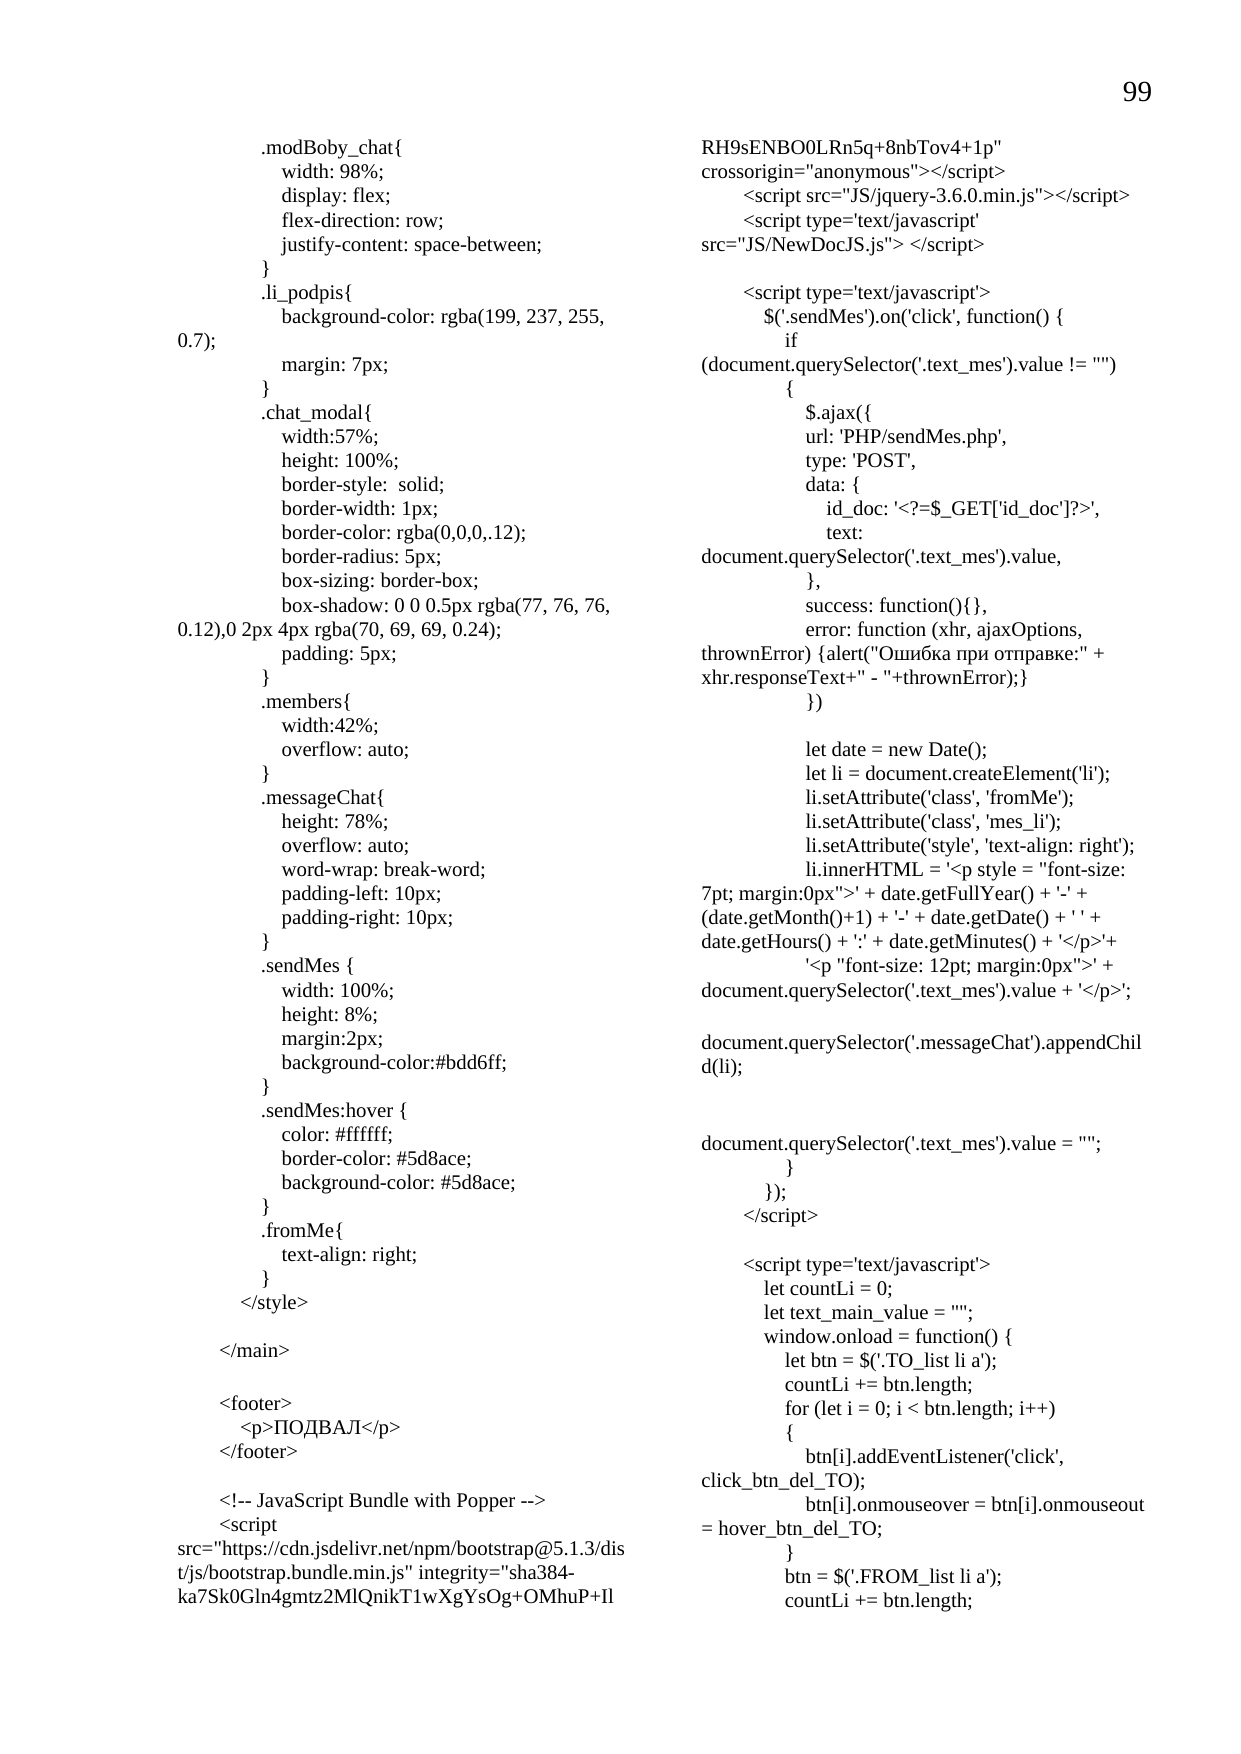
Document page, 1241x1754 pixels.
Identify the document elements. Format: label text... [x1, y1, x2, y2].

text let countLi = 0; [701, 1276, 1152, 1300]
text } [177, 929, 627, 953]
text }, [701, 568, 1152, 592]
text overflow: auto; [177, 737, 627, 761]
text document.querySelector('.text_mes').value = ""; [701, 1102, 1152, 1155]
text .modBoby_chat{ [177, 135, 627, 159]
text } [177, 665, 627, 689]
text btn[i].addEventListener('click', click_btn_del_TO); [701, 1444, 1152, 1492]
text $('.sendMes').on('click', function() { [701, 304, 1152, 328]
text width:42%; [177, 713, 627, 737]
text background-color: #5d8ace; [177, 1170, 627, 1194]
text .fromMe{ [177, 1218, 627, 1242]
text <script type='text/javascript'> [701, 280, 1152, 304]
text box-sizing: border-box; [177, 568, 627, 592]
text border-style: solid; [177, 472, 627, 496]
text document.querySelector('.messageChat').appendChild(li); [701, 1002, 1152, 1078]
text height: 78%; [177, 809, 627, 833]
text <p>ПОДВАЛ</p> [177, 1415, 627, 1439]
text margin:2px; [177, 1026, 627, 1050]
text for (let i = 0; i < btn.length; i++) [701, 1396, 1152, 1420]
text color: #ffffff; [177, 1122, 627, 1146]
text countLi += btn.length; [701, 1588, 1152, 1612]
text flex-direction: row; [177, 207, 627, 232]
text </main> [177, 1338, 627, 1362]
text display: flex; [177, 183, 627, 207]
text } [701, 1155, 1152, 1179]
text .sendMes:hover { [177, 1098, 627, 1122]
text width:57%; [177, 424, 627, 448]
text border-width: 1px; [177, 496, 627, 520]
text window.onload = function() { [701, 1324, 1152, 1348]
text </style> [177, 1290, 627, 1314]
text } [177, 1074, 627, 1098]
text background-color:#bdd6ff; [177, 1050, 627, 1074]
text btn = $('.FROM_list li a'); [701, 1564, 1152, 1588]
text } [177, 1266, 627, 1290]
text text: document.querySelector('.text_mes').value, [701, 520, 1152, 568]
text $.ajax({ [701, 400, 1152, 424]
text </footer> [177, 1439, 627, 1463]
text url: 'PHP/sendMes.php', [701, 424, 1152, 448]
text </script> [701, 1203, 1152, 1227]
text padding-right: 10px; [177, 905, 627, 929]
text '<p "font-size: 12pt; margin:0px">' + document.querySelector('.text_mes').value + '</p>'; [701, 953, 1152, 1002]
text type: 'POST', [701, 448, 1152, 472]
text <script src="JS/jquery-3.6.0.min.js"></script> [701, 183, 1152, 207]
text } [177, 761, 627, 785]
text <script src="https://cdn.jsdelivr.net/npm/bootstrap@5.1.3/dist/js/bootstrap.bundle.min.js" integrity="sha384-ka7Sk0Gln4gmtz2MlQnikT1wXgYsOg+OMhuP+IlRH9sENBO0LRn5q+8nbTov4+1p" crossorigin="anonymous"></script> [177, 1512, 627, 1608]
text height: 100%; [177, 448, 627, 472]
text justify-content: space-between; [177, 232, 627, 256]
text padding-left: 10px; [177, 881, 627, 905]
text background-color: rgba(199, 237, 255, 0.7); [177, 304, 627, 352]
text btn[i].onmouseover = btn[i].onmouseout = hover_btn_del_TO; [701, 1492, 1152, 1540]
text .chat_modal{ [177, 400, 627, 424]
text { [701, 376, 1152, 400]
text }) [701, 689, 1152, 713]
text li.setAttribute('style', 'text-align: right'); [701, 833, 1152, 857]
text box-shadow: 0 0 0.5px rgba(77, 76, 76, 0.12),0 2px 4px rgba(70, 69, 69, 0.24); [177, 592, 627, 641]
text width: 100%; [177, 977, 627, 1002]
text li.setAttribute('class', 'fromMe'); [701, 785, 1152, 809]
text li.setAttribute('class', 'mes_li'); [701, 809, 1152, 833]
text .members{ [177, 689, 627, 713]
text border-color: rgba(0,0,0,.12); [177, 520, 627, 544]
text word-wrap: break-word; [177, 857, 627, 881]
text <script src="https://cdn.jsdelivr.net/npm/bootstrap@5.1.3/dist/js/bootstrap.bundle.min.js" integrity="sha384-ka7Sk0Gln4gmtz2MlQnikT1wXgYsOg+OMhuP+IlRH9sENBO0LRn5q+8nbTov4+1p" crossorigin="anonymous"></script> [701, 135, 1152, 183]
text let li = document.createElement('li'); [701, 761, 1152, 785]
text countLi += btn.length; [701, 1372, 1152, 1396]
text <script type='text/javascript'> [701, 1252, 1152, 1276]
text let date = new Date(); [701, 737, 1152, 761]
text .messageChat{ [177, 785, 627, 809]
text width: 98%; [177, 159, 627, 183]
text { [701, 1420, 1152, 1444]
text let btn = $('.TO_list li a'); [701, 1348, 1152, 1372]
text .li_podpis{ [177, 280, 627, 304]
text overflow: auto; [177, 833, 627, 857]
text error: function (xhr, ajaxOptions, thrownError) {alert("Ошибка при отправке:" + xhr.responseText+" - "+thrownError);} [701, 617, 1152, 689]
text } [177, 1194, 627, 1218]
text } [701, 1540, 1152, 1564]
text .sendMes { [177, 953, 627, 977]
text border-color: #5d8ace; [177, 1146, 627, 1170]
text height: 8%; [177, 1002, 627, 1026]
text li.innerHTML = '<p style = "font-size: 7pt; margin:0px">' + date.getFullYear() + '-' + (date.getMonth()+1) + '-' + date.getDate() + ' ' + date.getHours() + ':' + date.getMinutes() + '</p>'+ [701, 857, 1152, 953]
text } [177, 256, 627, 280]
text }); [701, 1179, 1152, 1203]
text success: function(){}, [701, 592, 1152, 617]
text text-align: right; [177, 1242, 627, 1266]
text padding: 5px; [177, 641, 627, 665]
text margin: 7px; [177, 352, 627, 376]
text border-radius: 5px; [177, 544, 627, 568]
text id_doc: '<?=$_GET['id_doc']?>', [701, 496, 1152, 520]
text <script type='text/javascript' src="JS/NewDocJS.js"> </script> [701, 207, 1152, 256]
text data: { [701, 472, 1152, 496]
text <!-- JavaScript Bundle with Popper --> [177, 1487, 627, 1512]
text let text_main_value = ""; [701, 1300, 1152, 1324]
text <footer> [177, 1391, 627, 1415]
text if (document.querySelector('.text_mes').value != "") [701, 328, 1152, 376]
text } [177, 376, 627, 400]
